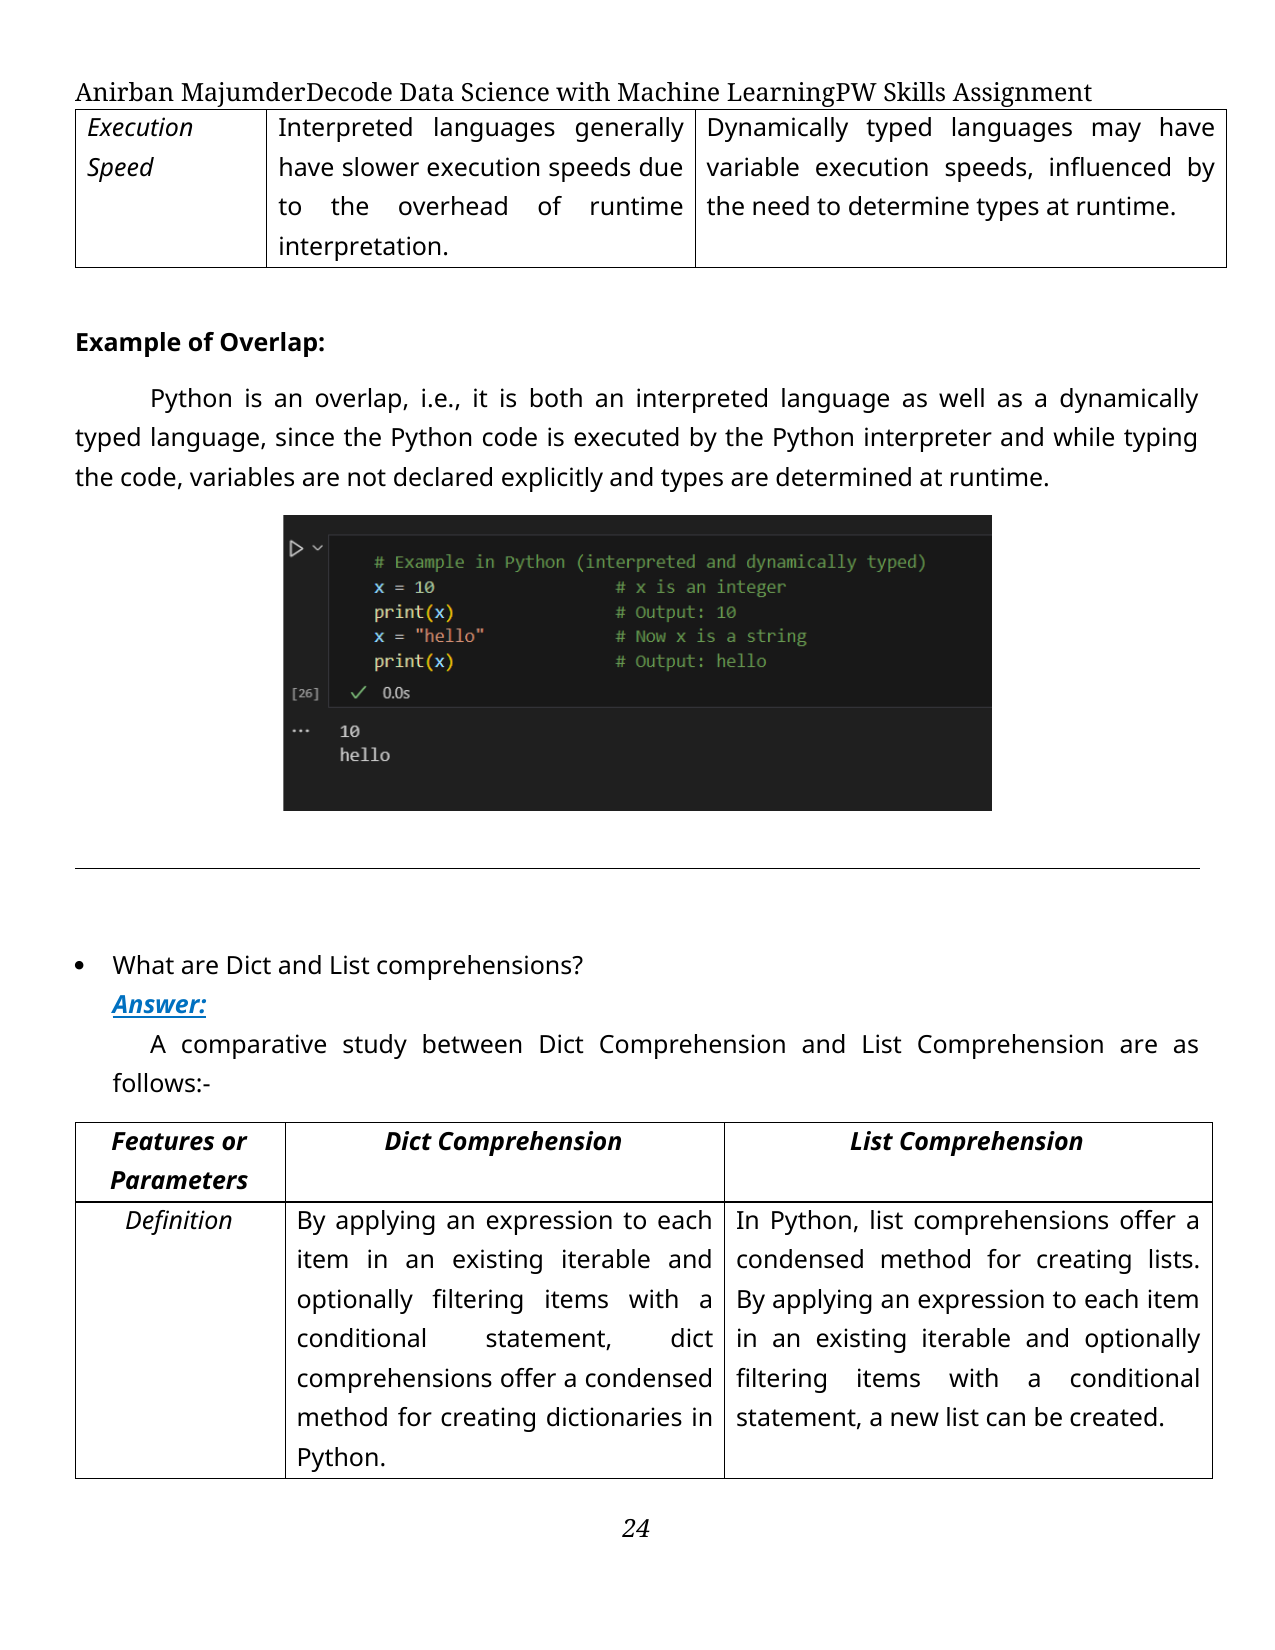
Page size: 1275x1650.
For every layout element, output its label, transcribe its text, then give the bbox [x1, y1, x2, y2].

list What are Dict and List comprehensions? [75, 948, 1200, 982]
text Python is an overlap, i.e., it is both an interpreted language as well as a dynamically typed language, since the Python code is executed by the Python interpreter and while typing the code, variables are not declared explicitly and types are determined at runtime. [75, 381, 1200, 493]
table_header List Comprehension [725, 1123, 1212, 1201]
table_cell Definition [76, 1203, 285, 1478]
picture [283, 515, 992, 811]
table_cell By applying an expression to each item in an existing iterable and optionally filtering items with a conditional statement, dict comprehensions offer a condensed method for creating dictionaries in Python. [286, 1203, 724, 1478]
table_cell In Python, list comprehensions offer a condensed method for creating lists. By applying an expression to each item in an existing iterable and optionally filtering items with a conditional statement, a new list can be created. [725, 1203, 1212, 1478]
list A comparative study between Dict Comprehension and List Comprehension are as follows:- [112, 1027, 1200, 1100]
list Answer: [112, 987, 1200, 1021]
text Example of Overlap: [75, 324, 1200, 358]
table_cell Interpreted languages generally have slower execution speeds due to the overhead of runtime interpretation. [267, 110, 695, 267]
table_cell Execution Speed [76, 110, 266, 267]
table_header Features or Parameters [76, 1123, 285, 1201]
table_cell Dynamically typed languages may have variable execution speeds, influenced by the need to determine types at runtime. [696, 110, 1226, 267]
table_header Dict Comprehension [286, 1123, 724, 1201]
